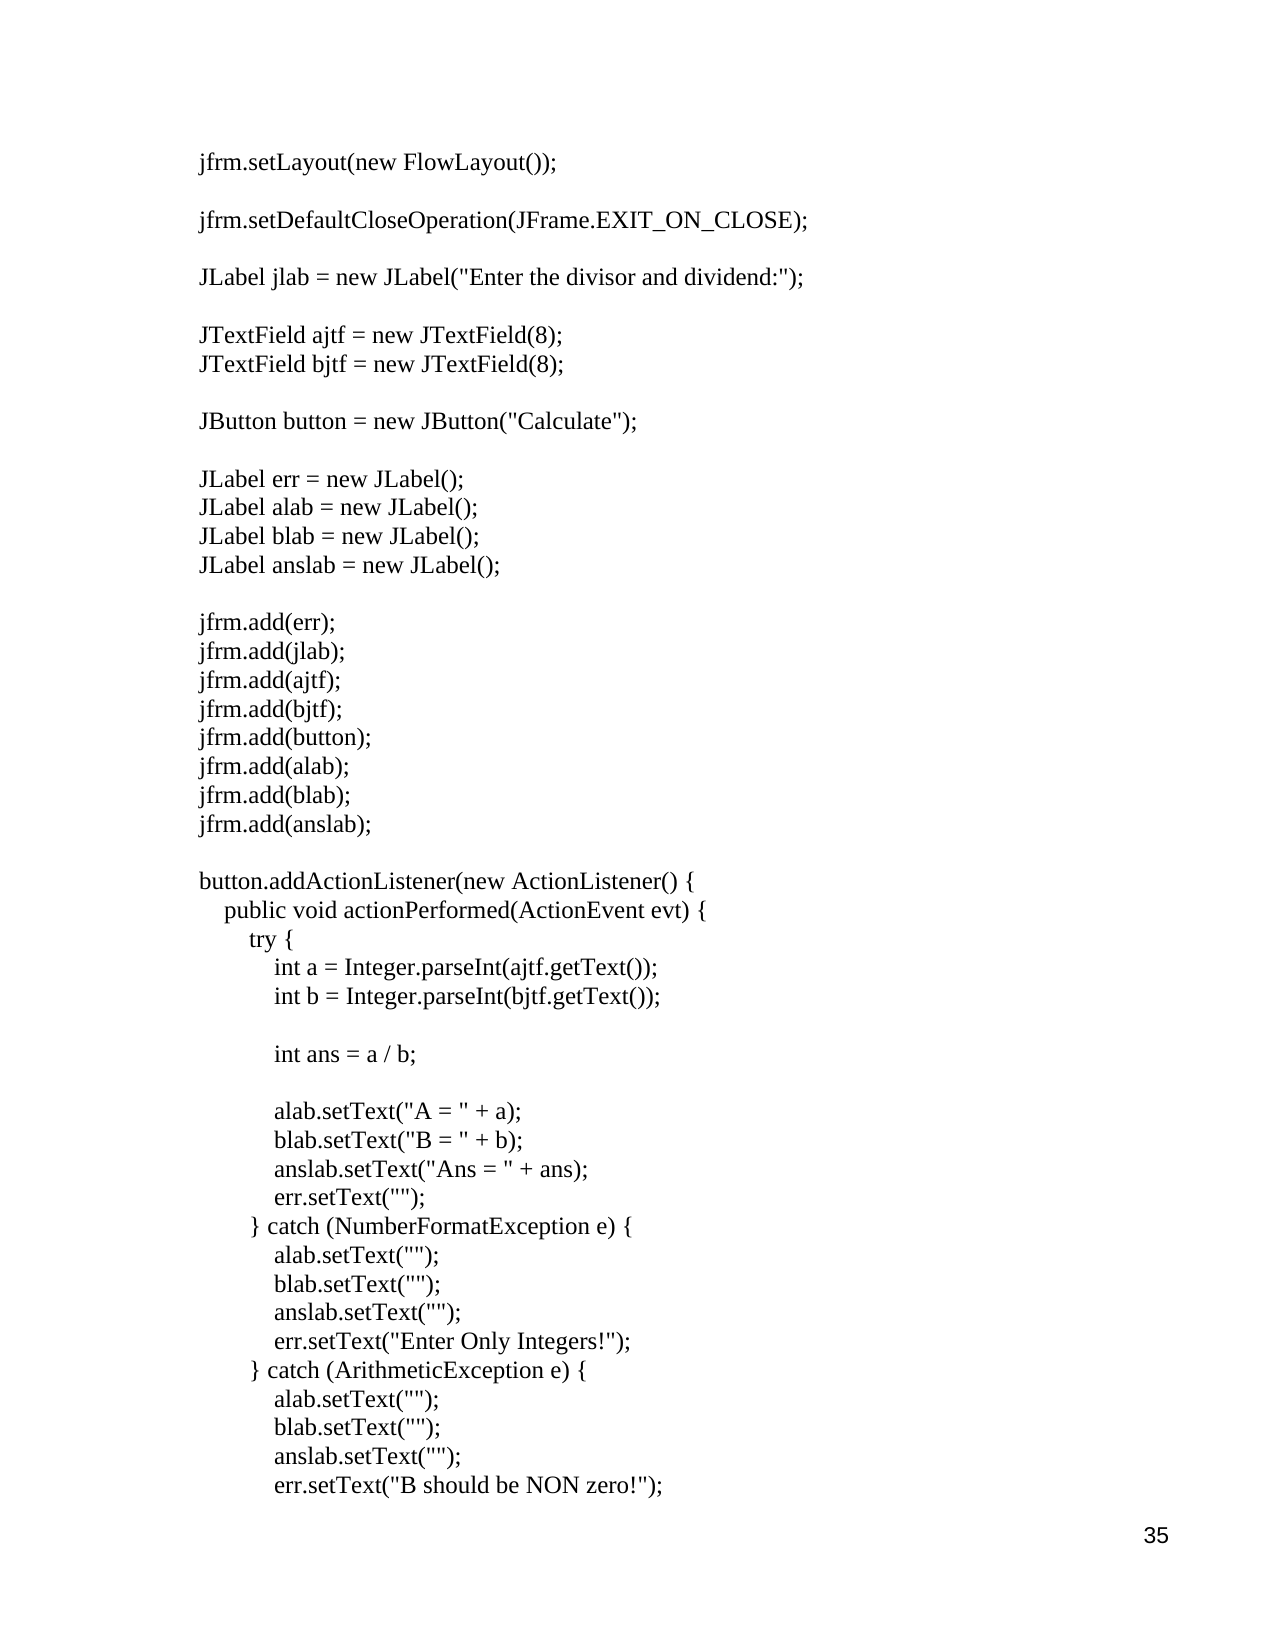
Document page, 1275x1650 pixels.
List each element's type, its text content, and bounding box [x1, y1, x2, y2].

text JLabel alab = new JLabel(); [149, 492, 1169, 521]
text jfrm.add(bjtf); [149, 694, 1169, 722]
text try { [149, 924, 1169, 952]
text button.addActionListener(new ActionListener() { [149, 866, 1169, 895]
text JTextField bjtf = new JTextField(8); [149, 349, 1169, 377]
text jfrm.setLayout(new FlowLayout()); [149, 147, 1169, 176]
text JLabel jlab = new JLabel("Enter the divisor and dividend:"); [149, 262, 1169, 291]
text jfrm.add(button); [149, 722, 1169, 751]
text } catch (NumberFormatException e) { [149, 1211, 1169, 1240]
text int a = Integer.parseInt(ajtf.getText()); [149, 952, 1169, 981]
text public void actionPerformed(ActionEvent evt) { [149, 895, 1169, 924]
text JTextField ajtf = new JTextField(8); [149, 320, 1169, 349]
text blab.setText(""); [149, 1412, 1169, 1441]
text anslab.setText("Ans = " + ans); [149, 1154, 1169, 1182]
text jfrm.add(blab); [149, 780, 1169, 809]
text JLabel anslab = new JLabel(); [149, 550, 1169, 579]
text JButton button = new JButton("Calculate"); [149, 406, 1169, 435]
text blab.setText("B = " + b); [149, 1125, 1169, 1154]
text jfrm.add(jlab); [149, 636, 1169, 665]
text int ans = a / b; [149, 1039, 1169, 1067]
text blab.setText(""); [149, 1269, 1169, 1297]
text alab.setText(""); [149, 1240, 1169, 1269]
text alab.setText("A = " + a); [149, 1096, 1169, 1125]
text err.setText("Enter Only Integers!"); [149, 1326, 1169, 1355]
text JLabel err = new JLabel(); [149, 464, 1169, 492]
text } catch (ArithmeticException e) { [149, 1355, 1169, 1384]
text jfrm.add(ajtf); [149, 665, 1169, 694]
text err.setText(""); [149, 1182, 1169, 1211]
text jfrm.add(anslab); [149, 809, 1169, 837]
text jfrm.add(err); [149, 607, 1169, 636]
text err.setText("B should be NON zero!"); [149, 1470, 1169, 1499]
text int b = Integer.parseInt(bjtf.getText()); [149, 981, 1169, 1010]
text anslab.setText(""); [149, 1297, 1169, 1326]
text jfrm.add(alab); [149, 751, 1169, 780]
text jfrm.setDefaultCloseOperation(JFrame.EXIT_ON_CLOSE); [149, 205, 1169, 234]
text anslab.setText(""); [149, 1441, 1169, 1470]
text alab.setText(""); [149, 1384, 1169, 1412]
text JLabel blab = new JLabel(); [149, 521, 1169, 550]
